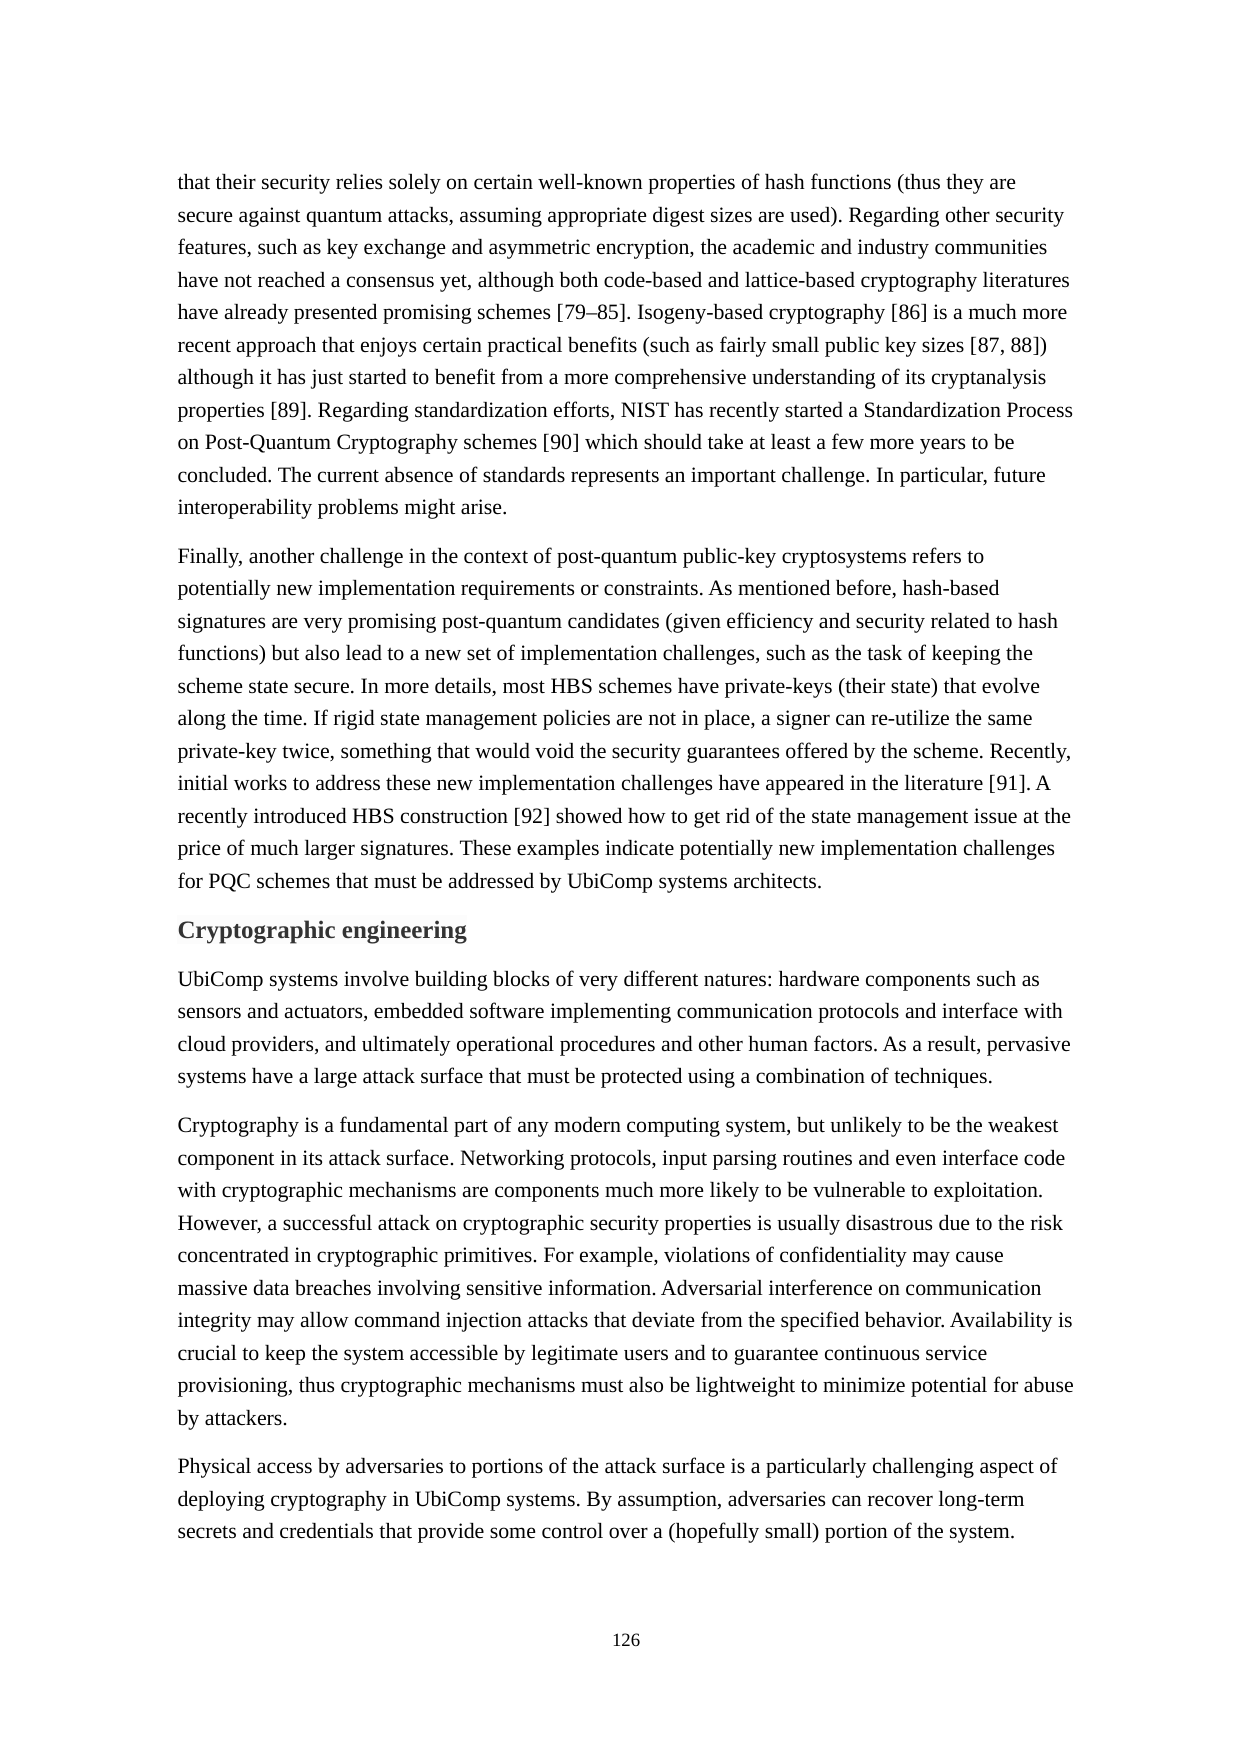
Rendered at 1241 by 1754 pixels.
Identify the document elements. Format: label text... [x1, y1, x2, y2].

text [177, 1450, 1075, 1547]
text Finally, another challenge in the context of post-quantum public-key cryptosystems refers to potentially new implementation requirements or constraints. As mentioned before, hash-based signatures are very promising post-quantum candidates (given efficiency and security related to hash functions) but also lead to a new set of implementation challenges, such as the task of keeping the scheme state secure. In more details, most HBS schemes have private-keys (their state) that evolve along the time. If rigid state management policies are not in place, a signer can re-utilize the same private-key twice, something that would void the security guarantees offered by the scheme. Recently, initial works to address these new implementation challenges have appeared in the literature [91]. A recently introduced HBS construction [92] showed how to get rid of the state management issue at the price of much larger signatures. These examples indicate potentially new implementation challenges for PQC schemes that must be addressed by UbiComp systems architects. [177, 539, 1075, 897]
text UbiComp systems involve building blocks of very different natures: hardware components such as sensors and actuators, embedded software implementing communication protocols and interface with cloud providers, and ultimately operational procedures and other human factors. As a result, pervasive systems have a large attack surface that must be protected using a combination of techniques. [177, 962, 1075, 1092]
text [177, 165, 1075, 523]
text Cryptographic engineering [177, 913, 1075, 946]
text Cryptography is a fundamental part of any modern computing system, but unlikely to be the weakest component in its attack surface. Networking protocols, input parsing routines and even interface code with cryptographic mechanisms are components much more likely to be vulnerable to exploitation. However, a successful attack on cryptographic security properties is usually disastrous due to the risk concentrated in cryptographic primitives. For example, violations of confidentiality may cause massive data breaches involving sensitive information. Adversarial interference on communication integrity may allow command injection attacks that deviate from the specified behavior. Availability is crucial to keep the system accessible by legitimate users and to guarantee continuous service provisioning, thus cryptographic mechanisms must also be lightweight to minimize potential for abuse by attackers. [177, 1108, 1075, 1433]
